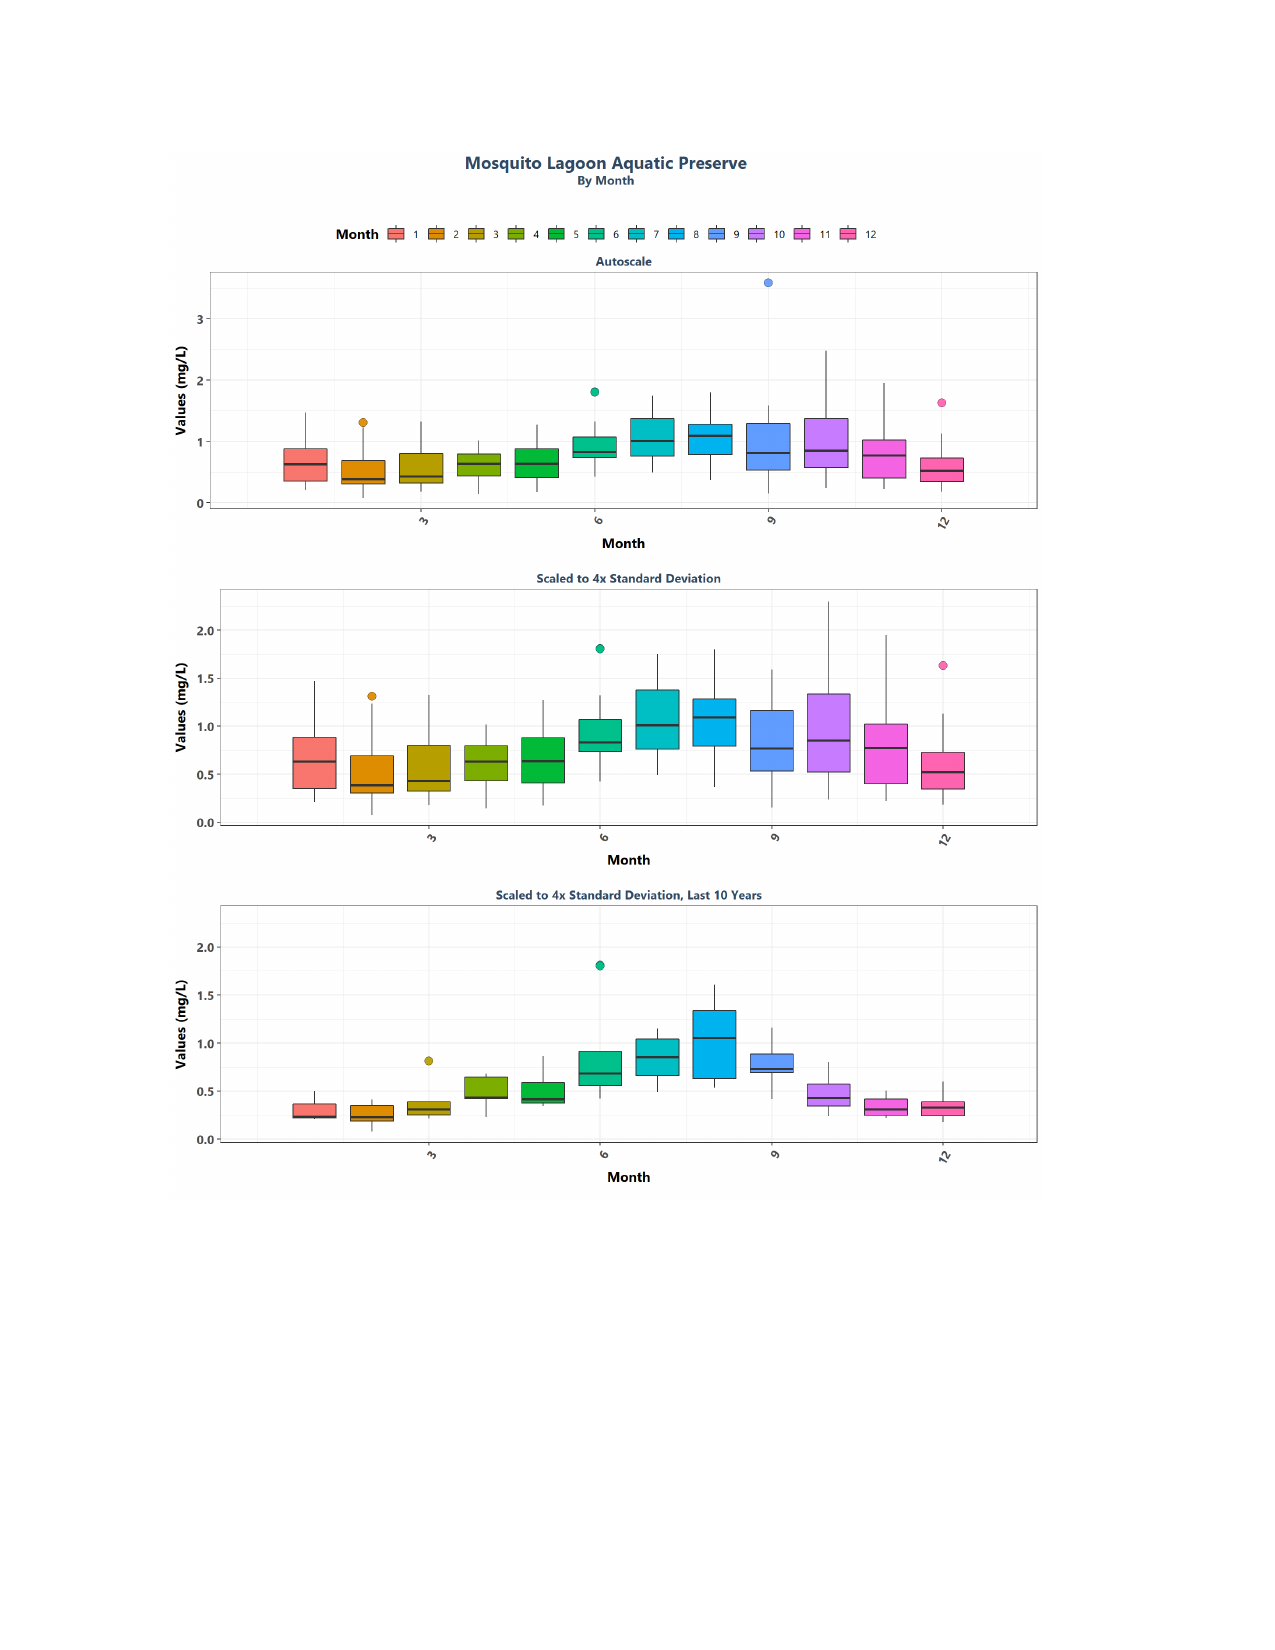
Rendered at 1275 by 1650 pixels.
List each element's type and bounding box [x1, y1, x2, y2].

picture [168, 150, 1044, 1200]
